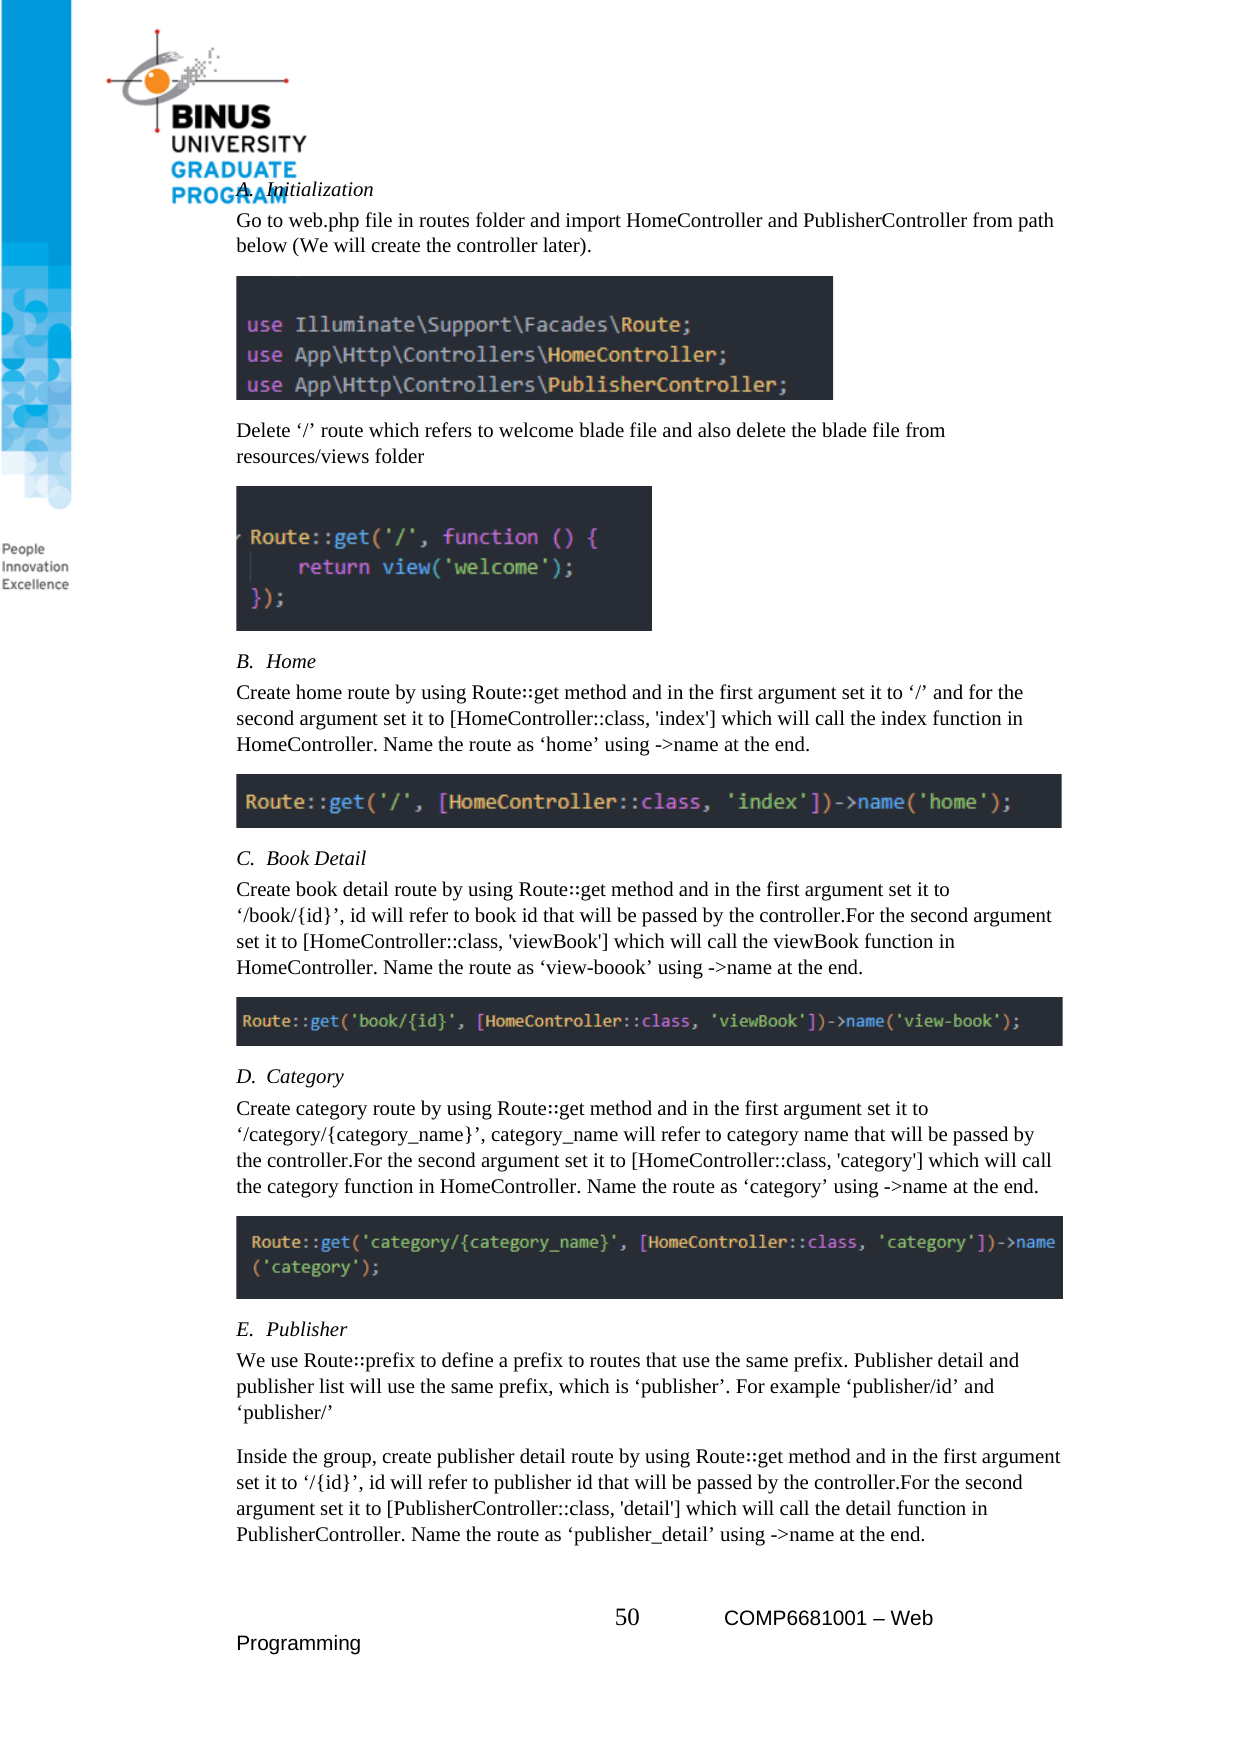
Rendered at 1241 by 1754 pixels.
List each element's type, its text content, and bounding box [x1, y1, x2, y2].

picture [236, 997, 1063, 1046]
text Create book detail route by using Route∷get method and in the first argument set it to ‘/book/{id}’, id will refer to book id that will be passed by the controller.For the second argument set it to [HomeController::class, 'viewBook'] which will call the viewBook function in HomeController. Name the route as ‘view-boook’ using ->name at the end. [236, 876, 1063, 979]
picture [0, 0, 834, 631]
text Go to web.php file in routes folder and import HomeController and PublisherController from path below (We will create the controller later). [236, 207, 1063, 257]
text Create home route by using Route∷get method and in the first argument set it to ‘/’ and for the second argument set it to [HomeController::class, 'index'] which will call the index function in HomeController. Name the route as ‘home’ using ->name at the end. [236, 679, 1063, 756]
text We use Route∷prefix to define a prefix to routes that use the same prefix. Publisher detail and publisher list will use the same prefix, which is ‘publisher’. For example ‘publisher/id’ and ‘publisher/’ [236, 1347, 1063, 1424]
text Inside the group, create publisher detail route by using Route∷get method and in the first argument set it to ‘/{id}’, id will refer to publisher id that will be passed by the controller.For the second argument set it to [PublisherController::class, 'detail'] which will call the detail function in PublisherController. Name the route as ‘publisher_detail’ using ->name at the end. [236, 1443, 1063, 1546]
subtitle Book Detail [236, 846, 1063, 870]
text Delete ‘/’ route which refers to welcome blade file and also delete the blade file from resources/views folder [236, 418, 1063, 468]
text Create category route by using Route∷get method and in the first argument set it to ‘/category/{category_name}’, category_name will refer to category name that will be passed by the controller.For the second argument set it to [HomeController::class, 'category'] which will call the category function in HomeController. Name the route as ‘category’ using ->name at the end. [236, 1094, 1063, 1198]
subtitle Category [236, 1064, 1063, 1088]
picture [236, 774, 1062, 828]
subtitle Publisher [236, 1317, 1063, 1341]
picture [236, 1216, 1063, 1299]
subtitle Initialization [236, 177, 1063, 201]
subtitle Home [236, 649, 1063, 673]
